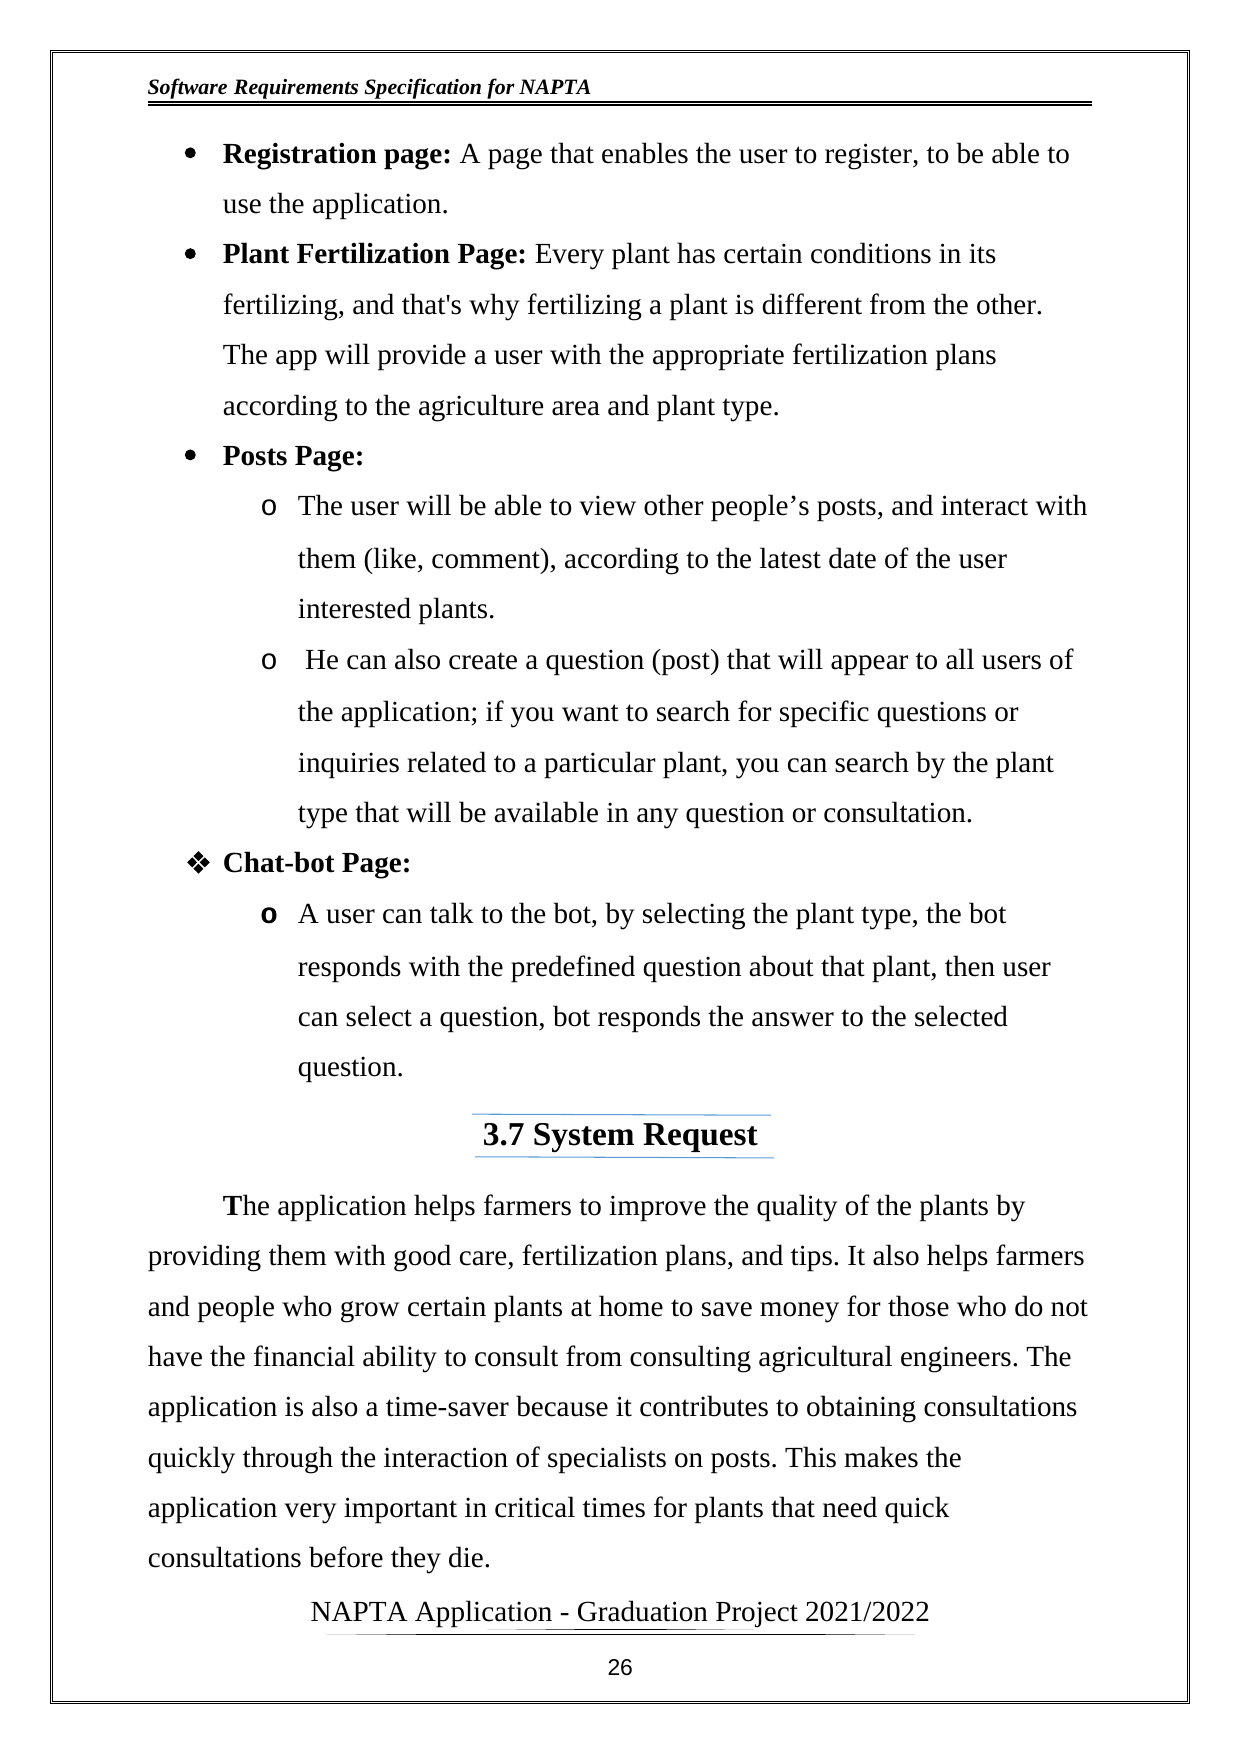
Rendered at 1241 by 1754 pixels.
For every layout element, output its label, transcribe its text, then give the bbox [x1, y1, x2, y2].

text The application helps farmers to improve the quality of the plants by providing them with good care, fertilization plans, and tips. It also helps farmers and people who grow certain plants at home to save money for those who do not have the financial ability to consult from consulting agricultural engineers. The application is also a time-saver because it contributes to obtaining consultations quickly through the interaction of specialists on posts. This makes the application very important in critical times for plants that need quick consultations before they die. [148, 1188, 1092, 1574]
list The user will be able to view other people’s posts, and interact with them (like, comment), according to the latest date of the user interested plants. [260, 488, 1092, 625]
list Chat-bot Page: [185, 846, 1092, 879]
list Posts Page: [185, 438, 1092, 472]
list A user can talk to the bot, by selecting the plant type, the bot responds with the predefined question about that plant, then user can select a question, bot responds the answer to the selected question. [260, 896, 1092, 1083]
list He can also create a question (post) that will appear to all users of the application; if you want to search for specific questions or inquiries related to a particular plant, you can search by the plant type that will be available in any question or consultation. [260, 642, 1092, 829]
text 3.7 System Request [148, 1114, 1092, 1152]
list Plant Fertilization Page: Every plant has certain conditions in its fertilizing, and that's why fertilizing a plant is different from the other. The app will provide a user with the appropriate fertilization plans according to the agriculture area and plant type. [185, 237, 1092, 421]
list Registration page: A page that enables the user to register, to be able to use the application. [185, 136, 1092, 220]
